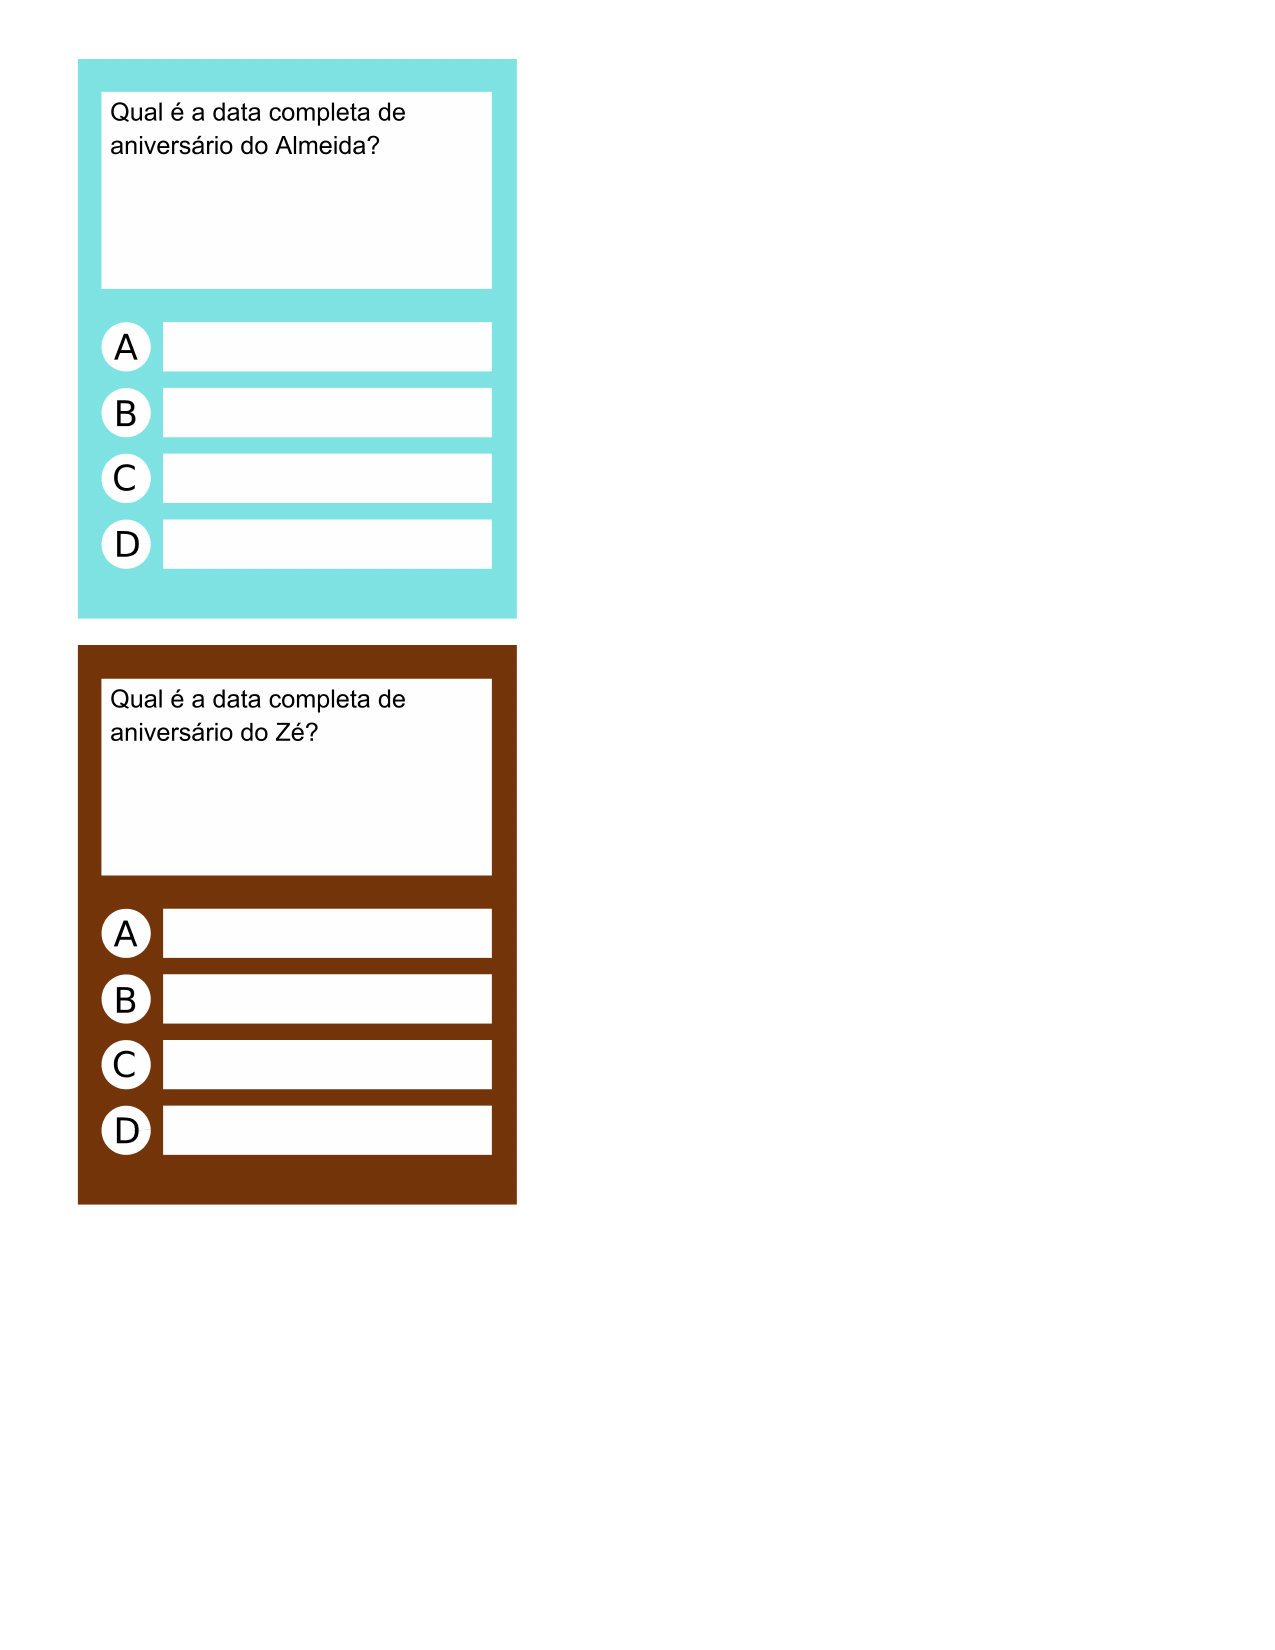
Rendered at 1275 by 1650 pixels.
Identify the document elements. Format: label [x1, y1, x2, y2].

picture [77, 645, 521, 1207]
picture [77, 59, 521, 621]
